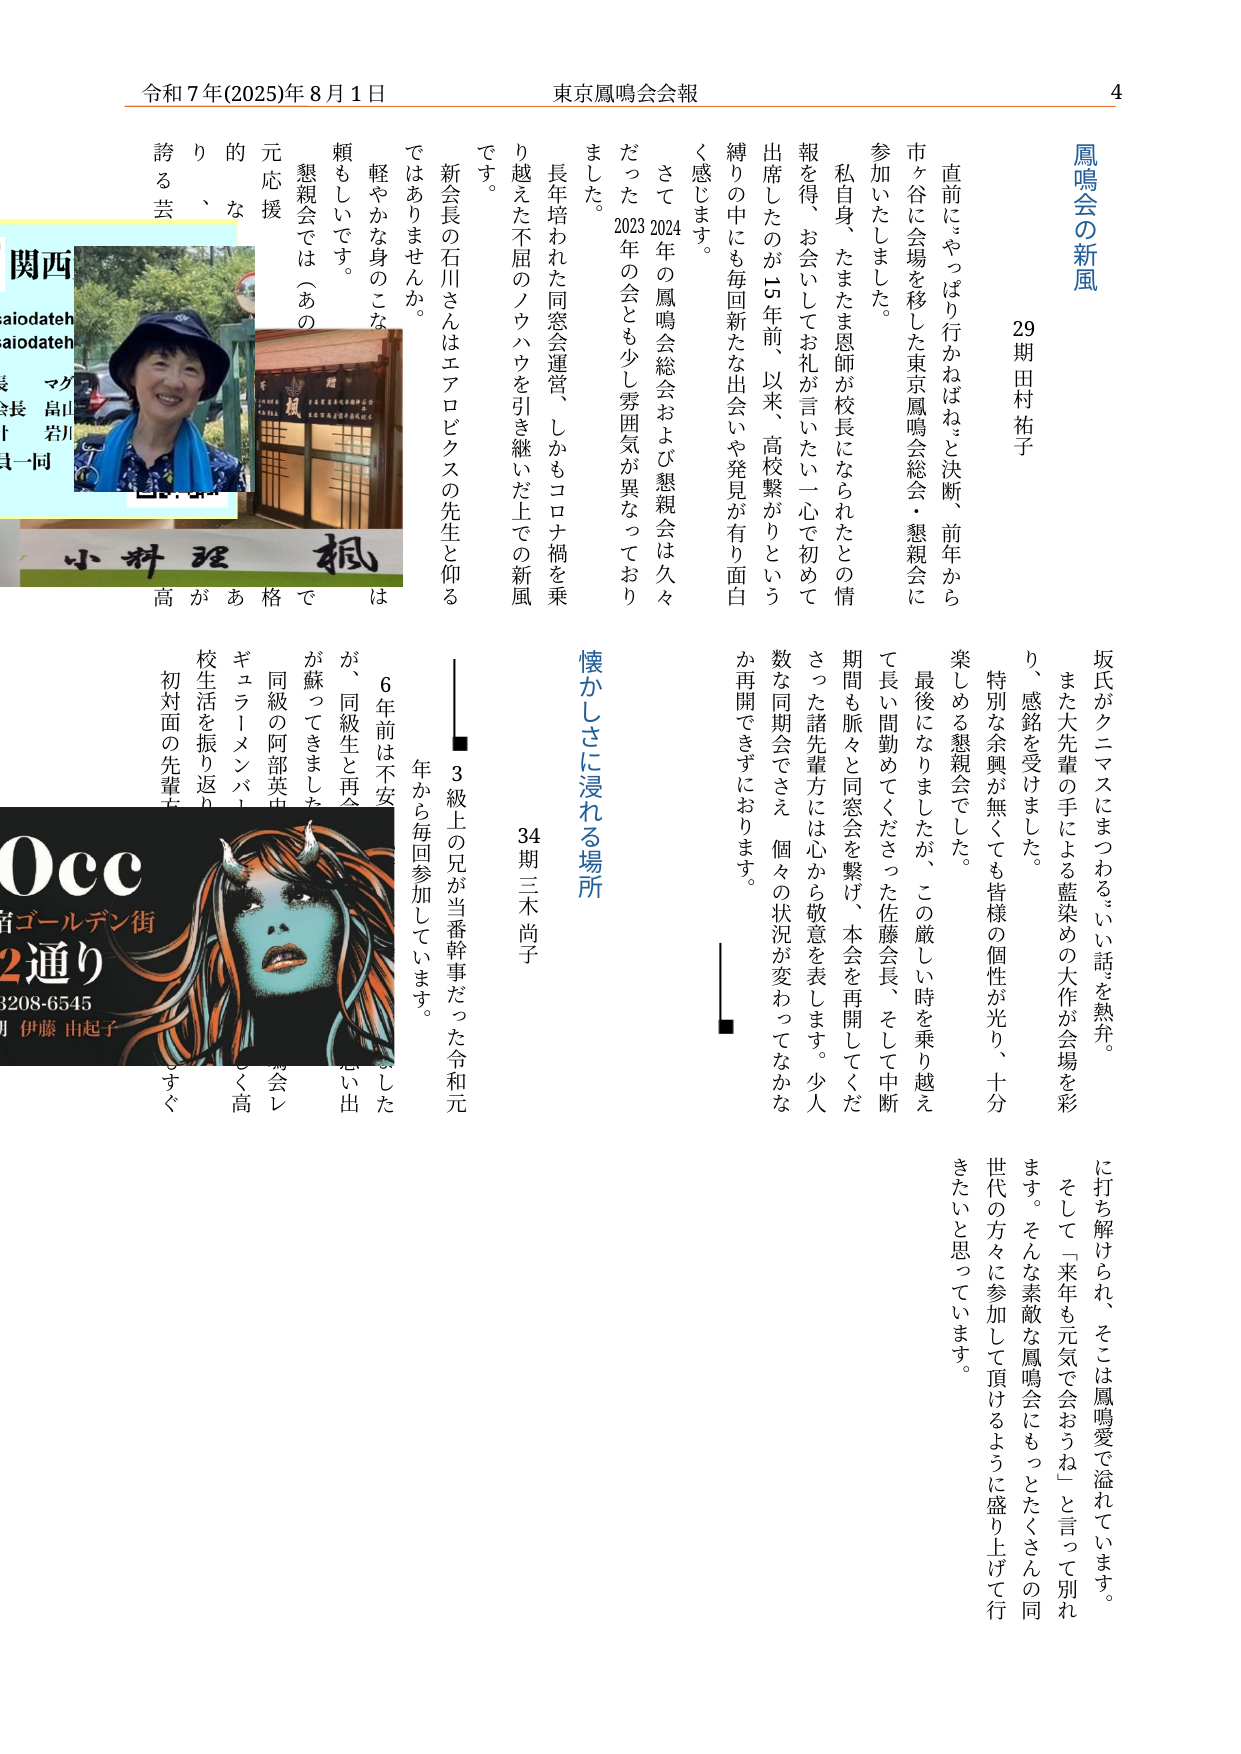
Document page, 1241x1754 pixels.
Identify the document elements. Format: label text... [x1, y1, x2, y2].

picture [0, 807, 395, 1066]
text そして「来年も元気で会おうね」と言って別れます。そんな素敵な鳳鳴会にもっとたくさんの同世代の方々に参加して頂けるように盛り上げて行きたいと思っています。 [943, 1156, 1086, 1622]
text 新会長の石川さんはエアロビクスの先生と仰るではありませんか。 [397, 142, 468, 607]
picture [711, 942, 739, 1039]
text 私自身、たまたま恩師が校長になられたとの情報を得、お会いしてお礼が言いたい一心で初めて出席したのが15年前、以来、高校繋がりという縛りの中にも毎回新たな出会いや発見が有り面白く感じます。 [683, 142, 863, 607]
picture [0, 219, 404, 587]
text 懇親会では（あの中では）”若手”パワー全開で元応援部の本格的なエールあり、29期が誇る芸術家 高坂氏がクニマスにまつわる”いい話”を熱弁。 [1086, 649, 1122, 1115]
text 軽やかな身のこなし、エネルギッシュな言葉は頼もしいです。 [325, 142, 397, 327]
text 29期 田村 祐子 [1006, 142, 1042, 607]
text また大先輩の手による藍染めの大作が会場を彩り、感銘を受けました。 [1014, 649, 1086, 1115]
text 同級の阿部英史さん村上克美君は東京鳳鳴会レギュラーメンバーなので、毎回会って懐かしく高校生活を振り返りますが話は尽きません。 [188, 649, 296, 807]
picture [444, 659, 473, 756]
text 最後になりましたが、この厳しい時を乗り越えて長い間勤めてくださった佐藤会長、そして中断期間も脈々と同窓会を繋げ、本会を再開してくださった諸先輩方には心から敬意を表します。少人数な同期会でさえ 個々の状況が変わってなかなか再開できずにおります。 [728, 649, 943, 1115]
subtitle 懐かしさに浸れる場所 [555, 649, 627, 1115]
text 初対面の先輩方と同じテーブルになってもすぐに打ち解けられ、そこは鳳鳴愛で溢れています。 [153, 649, 188, 807]
text 特別な余興が無くても皆様の個性が光り、十分楽しめる懇親会でした。 [943, 649, 1014, 1115]
text 長年培われた同窓会運営、しかもコロナ禍を乗り越えた不屈のノウハウを引き継いだ上での新風です。 [468, 142, 576, 607]
text 3級上の兄が当番幹事だった令和元年から毎回参加しています。 [403, 649, 475, 1115]
text 懇親会では（あの中では）”若手”パワー全開で元応援部の本格的なエールあり、29期が誇る芸術家 高坂氏がクニマスにまつわる”いい話”を熱弁。 [146, 142, 325, 327]
text 34期 三木 尚子 [511, 649, 547, 1115]
text 6年前は不安な気持ちで会場に向かいましたが、同級生と再会するとジワジワと当時の思い出が蘇ってきました。 [296, 649, 403, 1115]
subtitle 鳳鳴会の新風 [1050, 142, 1122, 607]
text さて2024年の鳳鳴会総会および懇親会は久々だった2023年の会とも少し雰囲気が異なっておりました。 [576, 142, 683, 607]
text 初対面の先輩方と同じテーブルになってもすぐに打ち解けられ、そこは鳳鳴愛で溢れています。 [1086, 1156, 1122, 1622]
text 直前に”やっぱり行かねばね”と決断、前年から市ヶ谷に会場を移した東京鳳鳴会総会・懇親会に参加いたしました。 [863, 142, 970, 607]
